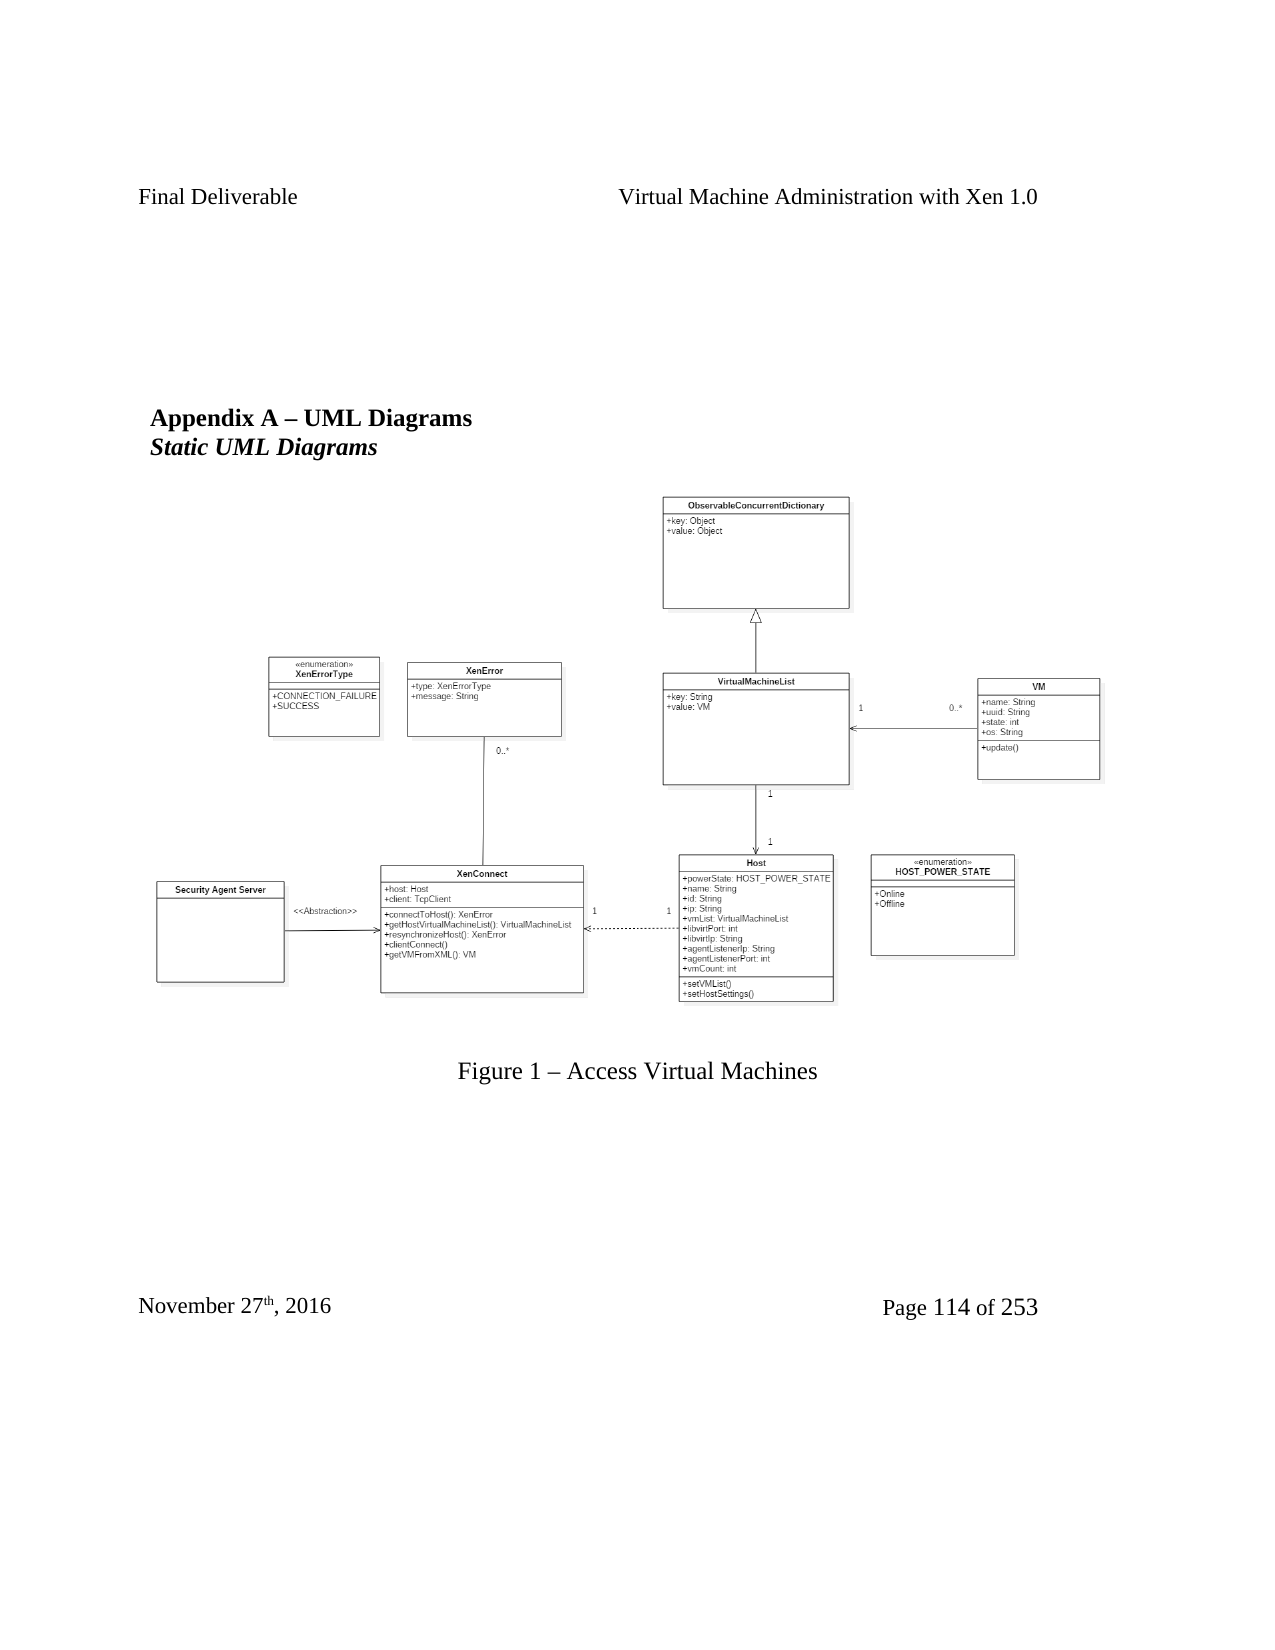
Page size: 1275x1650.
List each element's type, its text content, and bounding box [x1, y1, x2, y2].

text Appendix A – UML Diagrams [150, 403, 1125, 432]
text Static UML Diagrams [150, 432, 1125, 460]
picture [150, 491, 1125, 1028]
text Figure 1 – Access Virtual Machines [150, 1056, 1125, 1085]
